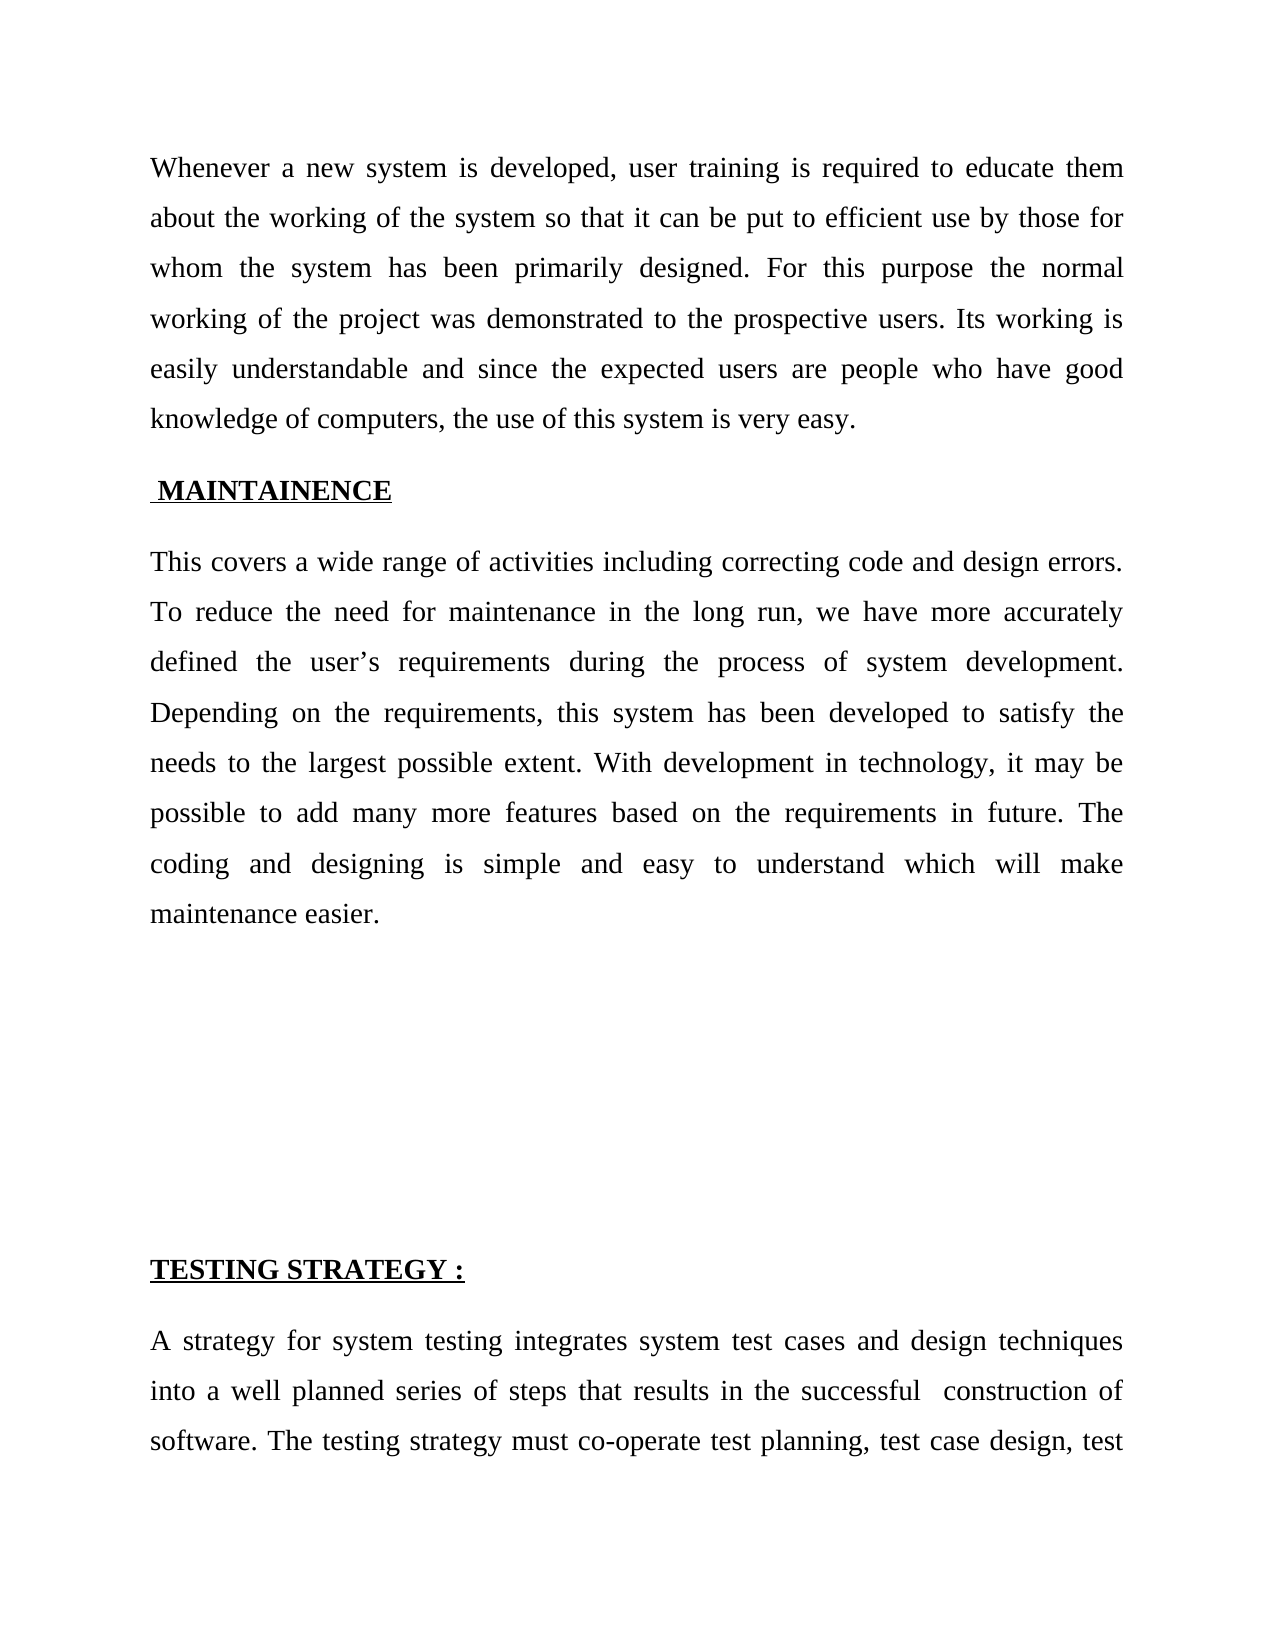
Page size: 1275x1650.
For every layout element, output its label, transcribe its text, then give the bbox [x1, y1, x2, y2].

text This covers a wide range of activities including correcting code and design errors. To reduce the need for maintenance in the long run, we have more accurately defined the user’s requirements during the process of system development. Depending on the requirements, this system has been developed to satisfy the needs to the largest possible extent. With development in technology, it may be possible to add many more features based on the requirements in future. The coding and designing is simple and easy to understand which will make maintenance easier. [150, 544, 1125, 929]
text Whenever a new system is developed, user training is required to educate them about the working of the system so that it can be put to efficient use by those for whom the system has been primarily designed. For this purpose the normal working of the project was demonstrated to the prospective users. Its working is easily understandable and since the expected users are people who have good knowledge of computers, the use of this system is very easy. [150, 150, 1125, 435]
text MAINTAINENCE [150, 473, 1125, 506]
text TESTING STRATEGY : [150, 1252, 1125, 1285]
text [150, 1323, 1125, 1457]
